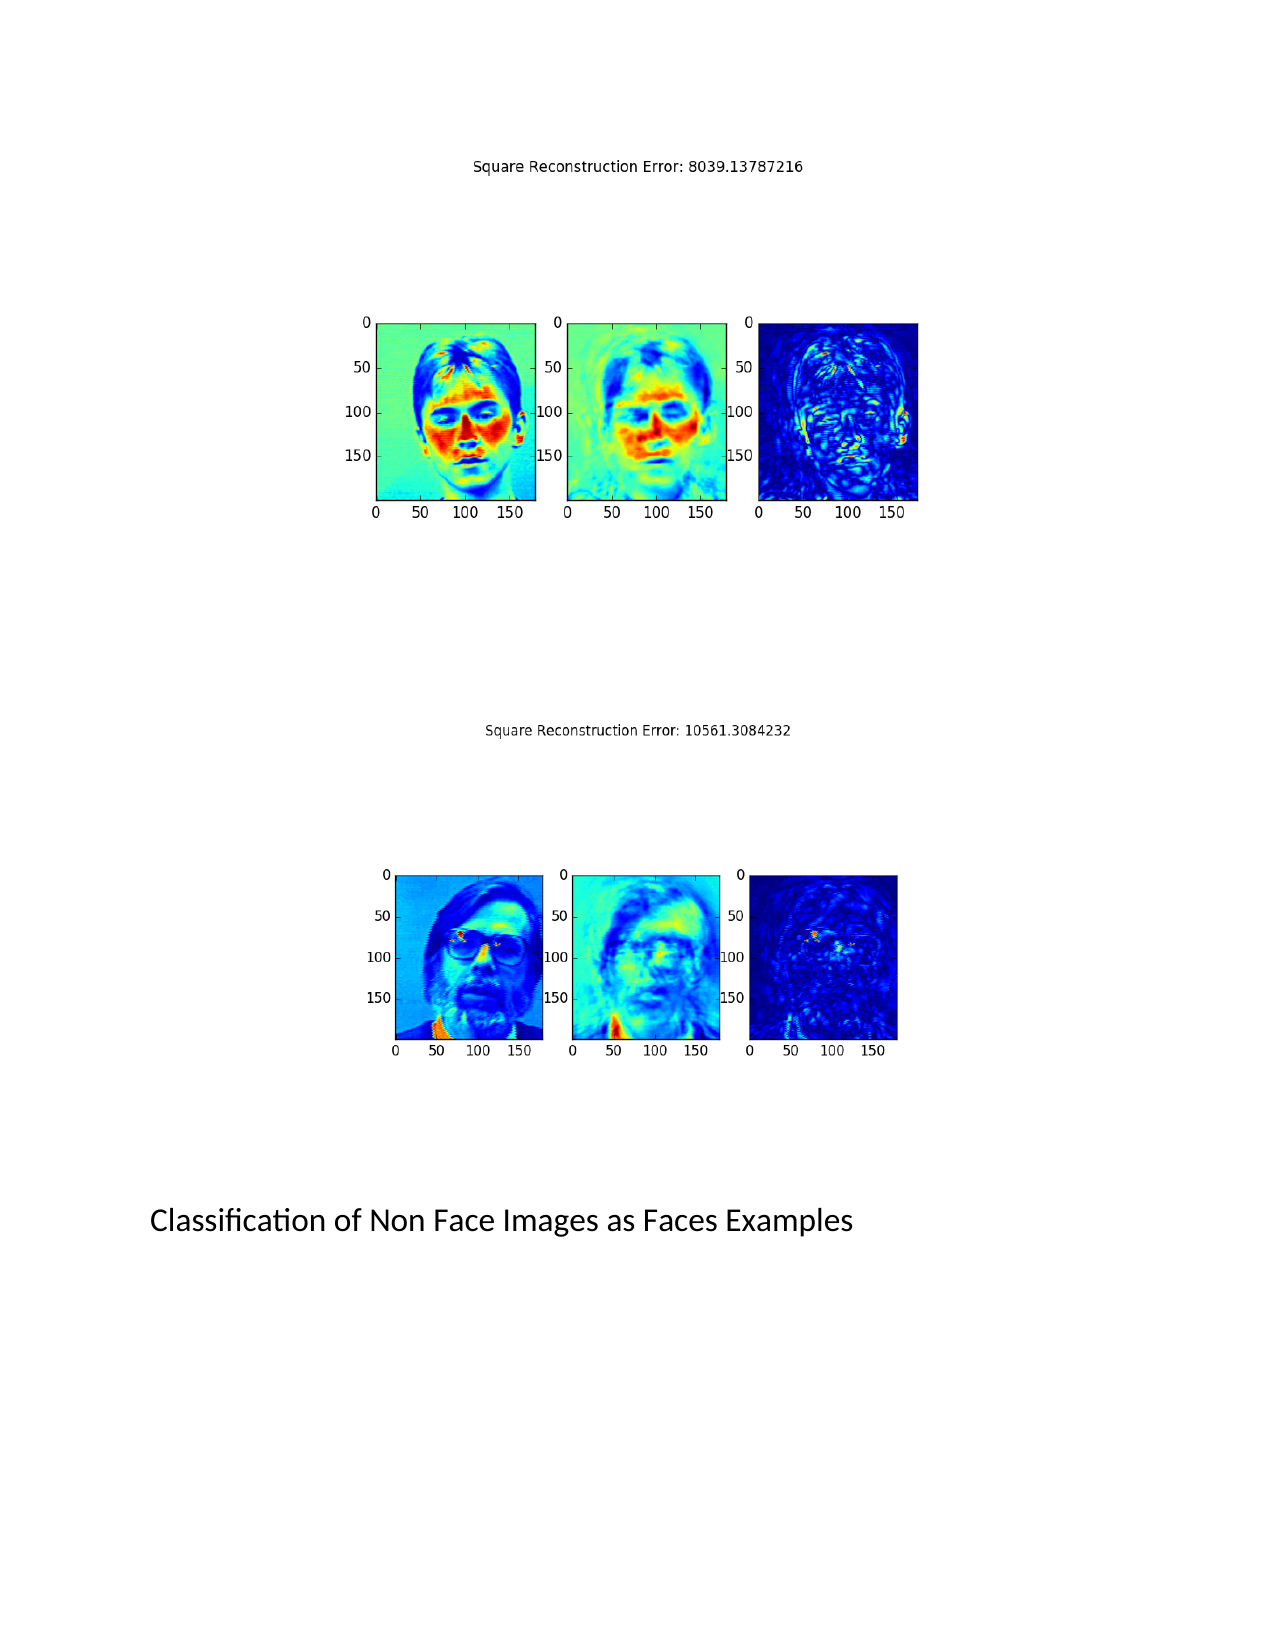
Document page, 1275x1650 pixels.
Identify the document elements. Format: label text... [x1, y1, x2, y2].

picture [314, 714, 961, 1200]
picture [288, 150, 987, 674]
text Classification of Non Face Images as Faces Examples [150, 1199, 1125, 1240]
